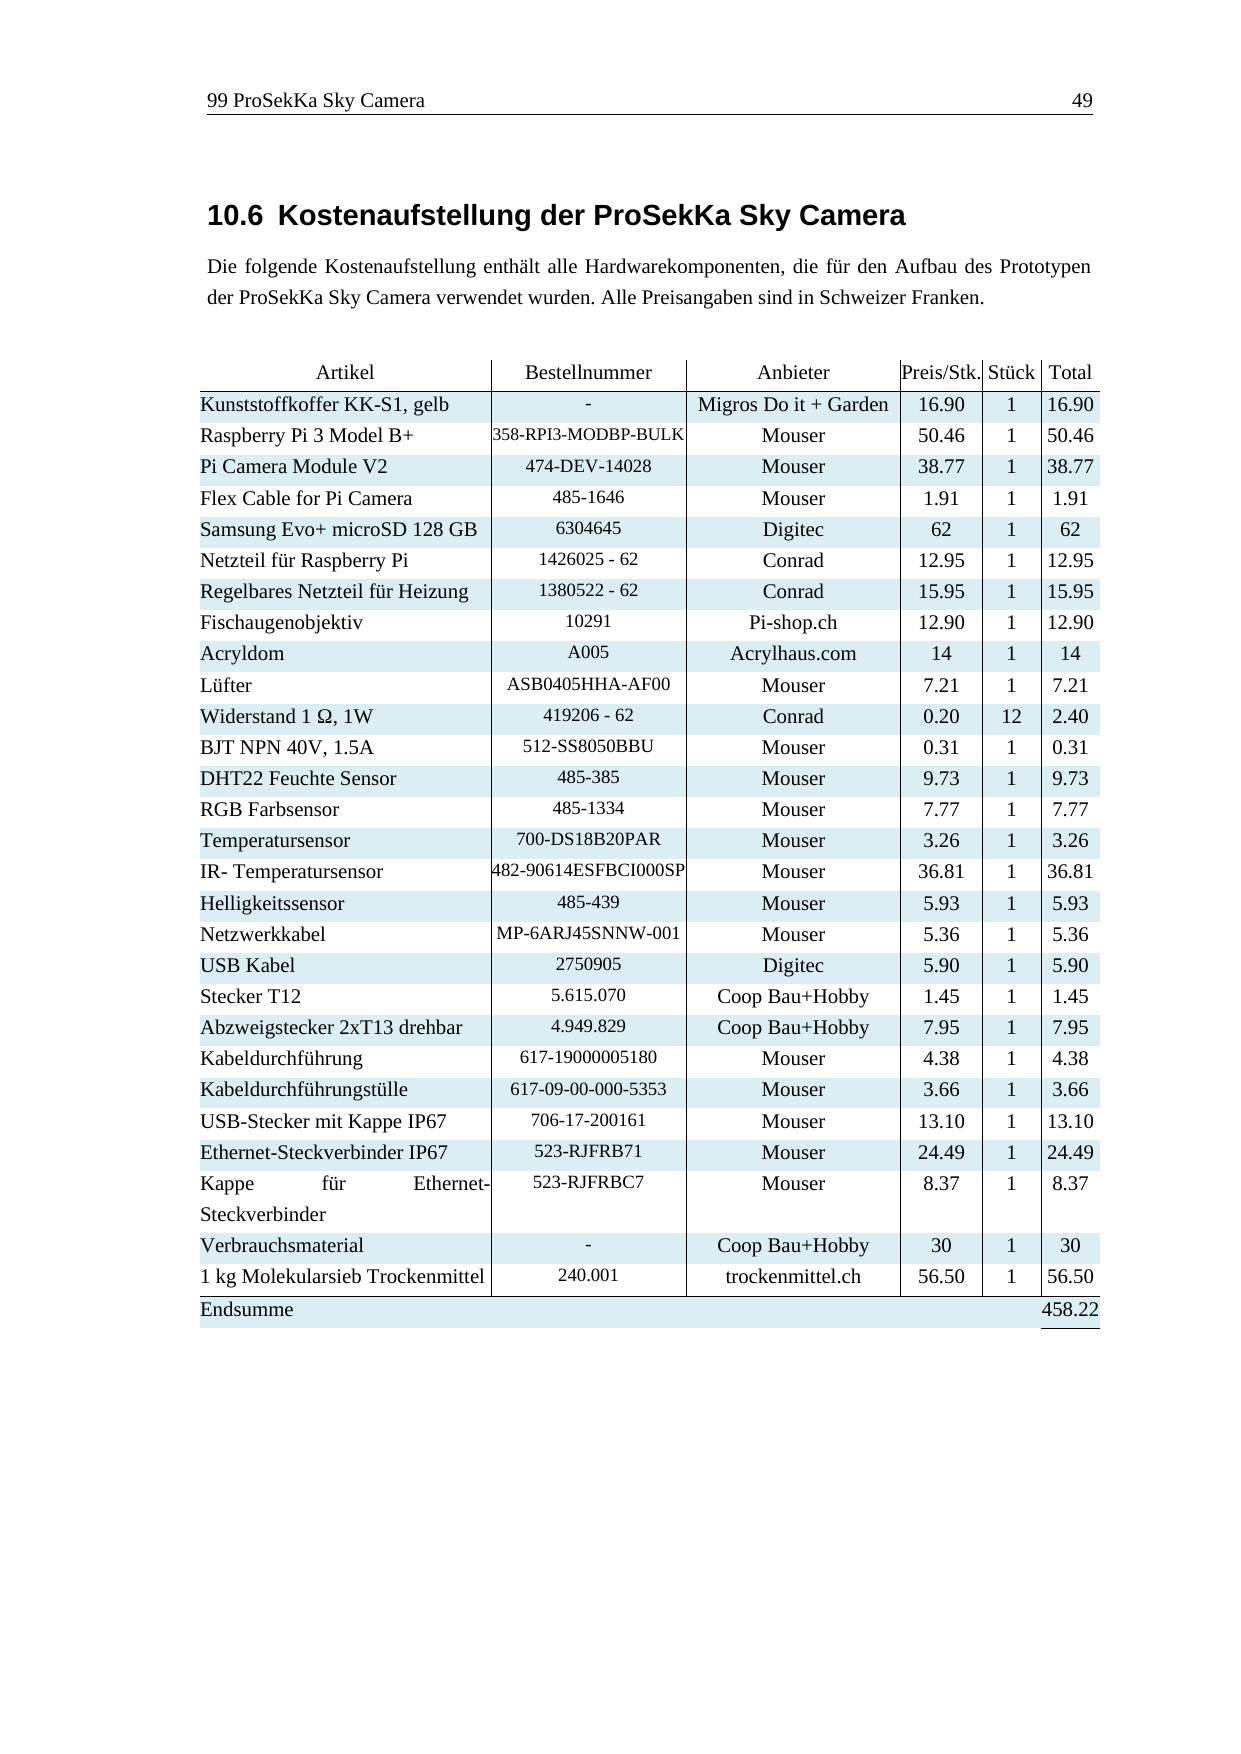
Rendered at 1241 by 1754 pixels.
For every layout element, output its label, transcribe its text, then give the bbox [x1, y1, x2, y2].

table_cell A005 [492, 641, 686, 672]
table_cell 1 kg Molekularsieb Trockenmittel [200, 1264, 491, 1296]
table_cell IR- Temperatursensor [200, 859, 491, 891]
table_cell 36.81 [901, 859, 982, 891]
table_cell Samsung Evo+ microSD 128 GB [200, 517, 491, 548]
table_cell 458.22 [1041, 1297, 1100, 1328]
table_cell 12 [983, 704, 1041, 735]
table_cell Mouser [687, 673, 900, 704]
table_cell Mouser [687, 922, 900, 953]
table_cell Pi Camera Module V2 [200, 455, 491, 486]
table_cell [982, 1297, 1041, 1328]
table_cell 419206 - 62 [492, 704, 686, 735]
table_cell 5.90 [901, 953, 982, 984]
table_cell Mouser [687, 455, 900, 486]
table_cell 1.91 [1042, 486, 1100, 517]
text Die folgende Kostenaufstellung enthält alle Hardwarekomponenten, die für den Aufbau des Prototypen der ProSekKa Sky Camera verwendet wurden. Alle Preisangaben sind in Schweizer Franken. [207, 254, 1093, 309]
table_cell 482-90614ESFBCI000SP [492, 859, 686, 891]
table_cell 1 [983, 1233, 1041, 1264]
table_header Anbieter [687, 360, 900, 391]
table_cell Mouser [687, 735, 900, 766]
table_cell 1426025 - 62 [492, 548, 686, 579]
table_cell Ethernet-Steckverbinder IP67 [200, 1140, 491, 1171]
table_cell Helligkeitssensor [200, 891, 491, 922]
table_cell Mouser [687, 486, 900, 517]
table_cell 358-RPI3-MODBP-BULK [492, 423, 686, 454]
table_cell Mouser [687, 1109, 900, 1140]
table_cell 512-SS8050BBU [492, 735, 686, 766]
table_cell RGB Farbsensor [200, 797, 491, 828]
table_cell 16.90 [1042, 392, 1100, 423]
table_cell 4.38 [901, 1046, 982, 1077]
table_header Bestellnummer [492, 360, 686, 391]
table_cell 474-DEV-14028 [492, 455, 686, 486]
table_cell 1.45 [1042, 984, 1100, 1015]
subtitle Kostenaufstellung der ProSekKa Sky Camera [207, 198, 1093, 231]
table_cell USB-Stecker mit Kappe IP67 [200, 1109, 491, 1140]
table_cell Regelbares Netzteil für Heizung [200, 579, 491, 610]
table_cell 1380522 - 62 [492, 579, 686, 610]
table_cell [491, 1297, 686, 1328]
table_cell 5.90 [1042, 953, 1100, 984]
table_cell 485-1646 [492, 486, 686, 517]
table_cell 5.36 [901, 922, 982, 953]
table_cell 12.90 [1042, 610, 1100, 641]
table_header Artikel [200, 360, 491, 391]
table_cell 6304645 [492, 517, 686, 548]
table_cell Raspberry Pi 3 Model B+ [200, 423, 491, 454]
table_cell 56.50 [901, 1264, 982, 1296]
table_cell Flex Cable for Pi Camera [200, 486, 491, 517]
table_cell 1 [983, 1046, 1041, 1077]
table_cell 50.46 [901, 423, 982, 454]
table_cell DHT22 Feuchte Sensor [200, 766, 491, 797]
table_cell Endsumme [200, 1297, 491, 1328]
table_cell trockenmittel.ch [687, 1264, 900, 1296]
table_cell Verbrauchsmaterial [200, 1233, 491, 1264]
table_cell Kabeldurchführungstülle [200, 1078, 491, 1108]
table_cell Fischaugenobjektiv [200, 610, 491, 641]
table_cell Mouser [687, 1046, 900, 1077]
table_cell 7.95 [1042, 1015, 1100, 1046]
table_cell 1.91 [901, 486, 982, 517]
table_cell 7.95 [901, 1015, 982, 1046]
table_header Preis/Stk. [901, 360, 982, 391]
table_cell 30 [1042, 1233, 1100, 1264]
table_cell 1 [983, 610, 1041, 641]
table_cell 14 [1042, 641, 1100, 672]
table_cell 485-385 [492, 766, 686, 797]
table_cell 62 [1042, 517, 1100, 548]
table_cell Lüfter [200, 673, 491, 704]
table_cell USB Kabel [200, 953, 491, 984]
table_cell 24.49 [901, 1140, 982, 1171]
table_cell - [492, 392, 686, 423]
table_cell 1 [983, 517, 1041, 548]
table_header Total [1042, 360, 1100, 391]
table_cell 13.10 [901, 1109, 982, 1140]
table_cell 1 [983, 797, 1041, 828]
table_cell 5.93 [1042, 891, 1100, 922]
table_cell Acryldom [200, 641, 491, 672]
table_cell 617-09-00-000-5353 [492, 1078, 686, 1108]
table_cell 523-RJFRB71 [492, 1140, 686, 1171]
table_cell Conrad [687, 579, 900, 610]
table_cell 7.21 [901, 673, 982, 704]
table_cell [901, 1297, 982, 1328]
table_cell Netzteil für Raspberry Pi [200, 548, 491, 579]
table_cell Mouser [687, 423, 900, 454]
table_cell 0.31 [1042, 735, 1100, 766]
table_cell 5.615.070 [492, 984, 686, 1015]
table_cell Mouser [687, 1171, 900, 1233]
table_cell 9.73 [1042, 766, 1100, 797]
table_cell Widerstand 1 Ω, 1W [200, 704, 491, 735]
table_cell 38.77 [901, 455, 982, 486]
table_cell 38.77 [1042, 455, 1100, 486]
table_cell 24.49 [1042, 1140, 1100, 1171]
table_cell Digitec [687, 953, 900, 984]
table_cell Mouser [687, 766, 900, 797]
table_cell 7.77 [901, 797, 982, 828]
table_cell 1 [983, 1015, 1041, 1046]
table_cell 16.90 [901, 392, 982, 423]
table_cell Kappe für Ethernet-Steckverbinder [200, 1171, 491, 1233]
table_cell 8.37 [1042, 1171, 1100, 1233]
table_cell Mouser [687, 859, 900, 891]
table_cell 56.50 [1042, 1264, 1100, 1296]
table_cell 30 [901, 1233, 982, 1264]
table_cell 15.95 [1042, 579, 1100, 610]
table_cell 4.949.829 [492, 1015, 686, 1046]
table_cell Mouser [687, 1078, 900, 1108]
table_cell 1 [983, 1109, 1041, 1140]
table_cell Pi-shop.ch [687, 610, 900, 641]
table_cell 0.31 [901, 735, 982, 766]
table_cell Stecker T12 [200, 984, 491, 1015]
table_cell Conrad [687, 548, 900, 579]
table_cell 1 [983, 828, 1041, 859]
table_cell Acrylhaus.com [687, 641, 900, 672]
table_cell Netzwerkkabel [200, 922, 491, 953]
table_cell 5.36 [1042, 922, 1100, 953]
table_cell 62 [901, 517, 982, 548]
table_cell 3.26 [1042, 828, 1100, 859]
table_cell 1 [983, 423, 1041, 454]
table_cell 485-1334 [492, 797, 686, 828]
table_cell 485-439 [492, 891, 686, 922]
table_cell Conrad [687, 704, 900, 735]
table_cell Kabeldurchführung [200, 1046, 491, 1077]
table_cell - [492, 1233, 686, 1264]
table_cell Mouser [687, 797, 900, 828]
table_cell 12.95 [901, 548, 982, 579]
table_cell 12.95 [1042, 548, 1100, 579]
table_cell 1 [983, 1140, 1041, 1171]
table_cell 523-RJFRBC7 [492, 1171, 686, 1233]
table_cell 15.95 [901, 579, 982, 610]
table_cell 14 [901, 641, 982, 672]
table_cell 1 [983, 392, 1041, 423]
table_cell 3.26 [901, 828, 982, 859]
table_cell 1 [983, 984, 1041, 1015]
table_cell 1 [983, 486, 1041, 517]
table_cell 240.001 [492, 1264, 686, 1296]
table_cell 1 [983, 548, 1041, 579]
table_cell Coop Bau+Hobby [687, 1015, 900, 1046]
table_cell 0.20 [901, 704, 982, 735]
table_cell 5.93 [901, 891, 982, 922]
table_cell 36.81 [1042, 859, 1100, 891]
table_cell Abzweigstecker 2xT13 drehbar [200, 1015, 491, 1046]
table_cell 617-19000005180 [492, 1046, 686, 1077]
table_cell Coop Bau+Hobby [687, 1233, 900, 1264]
table_cell 4.38 [1042, 1046, 1100, 1077]
table_cell 9.73 [901, 766, 982, 797]
table_cell Migros Do it + Garden [687, 392, 900, 423]
table_cell MP-6ARJ45SNNW-001 [492, 922, 686, 953]
table_cell 1 [983, 1171, 1041, 1233]
table_cell 1 [983, 953, 1041, 984]
table_cell Mouser [687, 891, 900, 922]
table_cell 12.90 [901, 610, 982, 641]
table_cell ASB0405HHA-AF00 [492, 673, 686, 704]
table_cell 1 [983, 766, 1041, 797]
table_cell 1 [983, 579, 1041, 610]
table_cell Digitec [687, 517, 900, 548]
table_cell 7.21 [1042, 673, 1100, 704]
table_cell 1 [983, 1078, 1041, 1108]
table_cell 1 [983, 859, 1041, 891]
table_cell 13.10 [1042, 1109, 1100, 1140]
table_cell 1 [983, 1264, 1041, 1296]
table_cell 50.46 [1042, 423, 1100, 454]
table_cell 1 [983, 735, 1041, 766]
table_cell 700-DS18B20PAR [492, 828, 686, 859]
table_cell 3.66 [1042, 1078, 1100, 1108]
table_cell 2750905 [492, 953, 686, 984]
table_cell 706-17-200161 [492, 1109, 686, 1140]
table_cell 8.37 [901, 1171, 982, 1233]
table_cell 3.66 [901, 1078, 982, 1108]
table_cell Temperatursensor [200, 828, 491, 859]
table_cell 1 [983, 641, 1041, 672]
table_cell 10291 [492, 610, 686, 641]
table_cell 1 [983, 891, 1041, 922]
table_cell [686, 1297, 901, 1328]
table_cell Kunststoffkoffer KK-S1, gelb [200, 392, 491, 423]
table_cell Mouser [687, 828, 900, 859]
table_cell 1.45 [901, 984, 982, 1015]
table_cell 1 [983, 922, 1041, 953]
table_cell Mouser [687, 1140, 900, 1171]
table_header Stück [983, 360, 1041, 391]
table_cell Coop Bau+Hobby [687, 984, 900, 1015]
table_cell BJT NPN 40V, 1.5A [200, 735, 491, 766]
table_cell 2.40 [1042, 704, 1100, 735]
table_cell 1 [983, 673, 1041, 704]
table_cell 1 [983, 455, 1041, 486]
table_cell 7.77 [1042, 797, 1100, 828]
